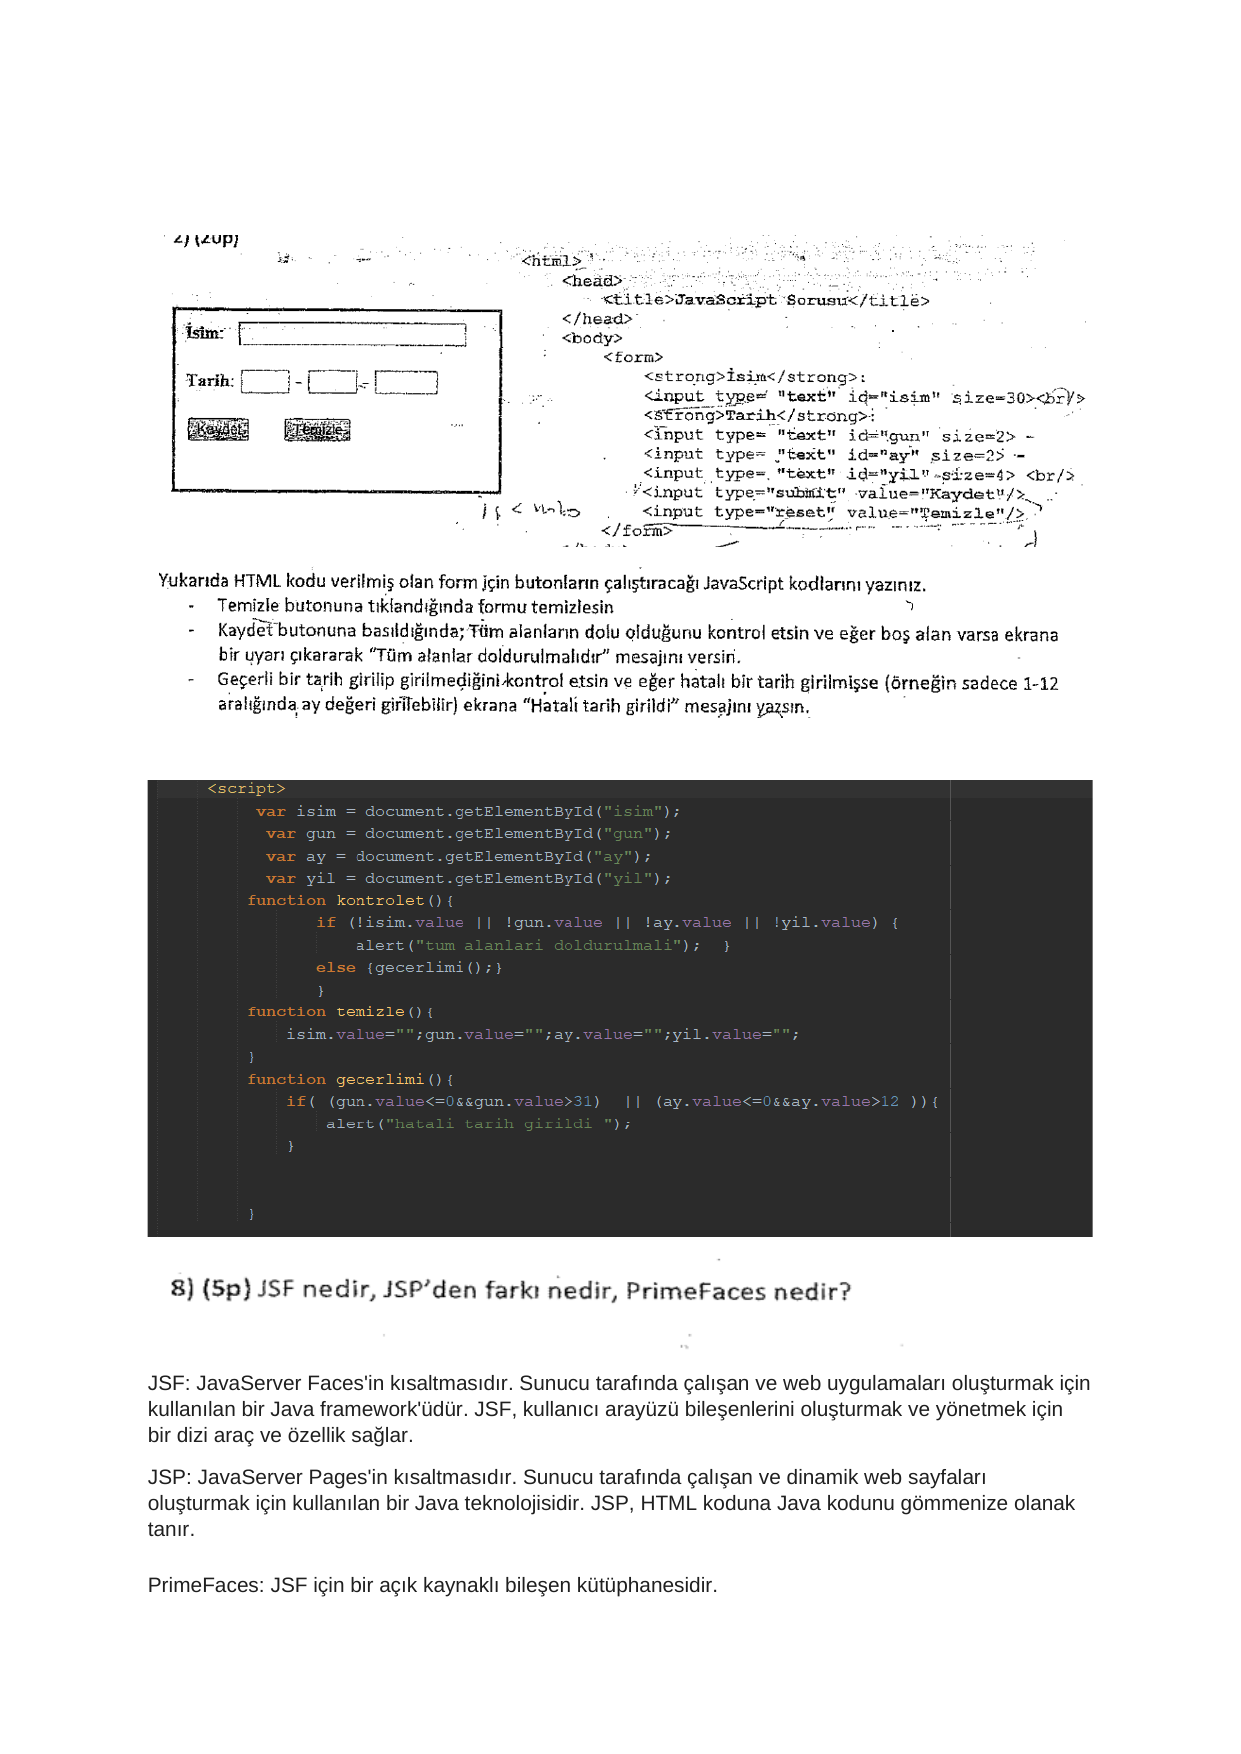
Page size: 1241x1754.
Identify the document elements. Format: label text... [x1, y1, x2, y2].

picture [147, 780, 1093, 1237]
picture [147, 566, 1093, 718]
text JSF: JavaServer Faces'in kısaltmasıdır. Sunucu tarafında çalışan ve web uygulamaları oluşturmak için kullanılan bir Java framework'üdür. JSF, kullanıcı arayüzü bileşenlerini oluşturmak ve yönetmek için bir dizi araç ve özellik sağlar. [148, 1371, 1093, 1446]
text PrimeFaces: JSF için bir açık kaynaklı bileşen kütüphanesidir. [148, 1559, 1093, 1597]
picture [147, 1255, 952, 1352]
picture [147, 235, 1093, 547]
text JSP: JavaServer Pages'in kısaltmasıdır. Sunucu tarafında çalışan ve dinamik web sayfaları oluşturmak için kullanılan bir Java teknolojisidir. JSP, HTML koduna Java kodunu gömmenize olanak tanır. [148, 1465, 1093, 1541]
